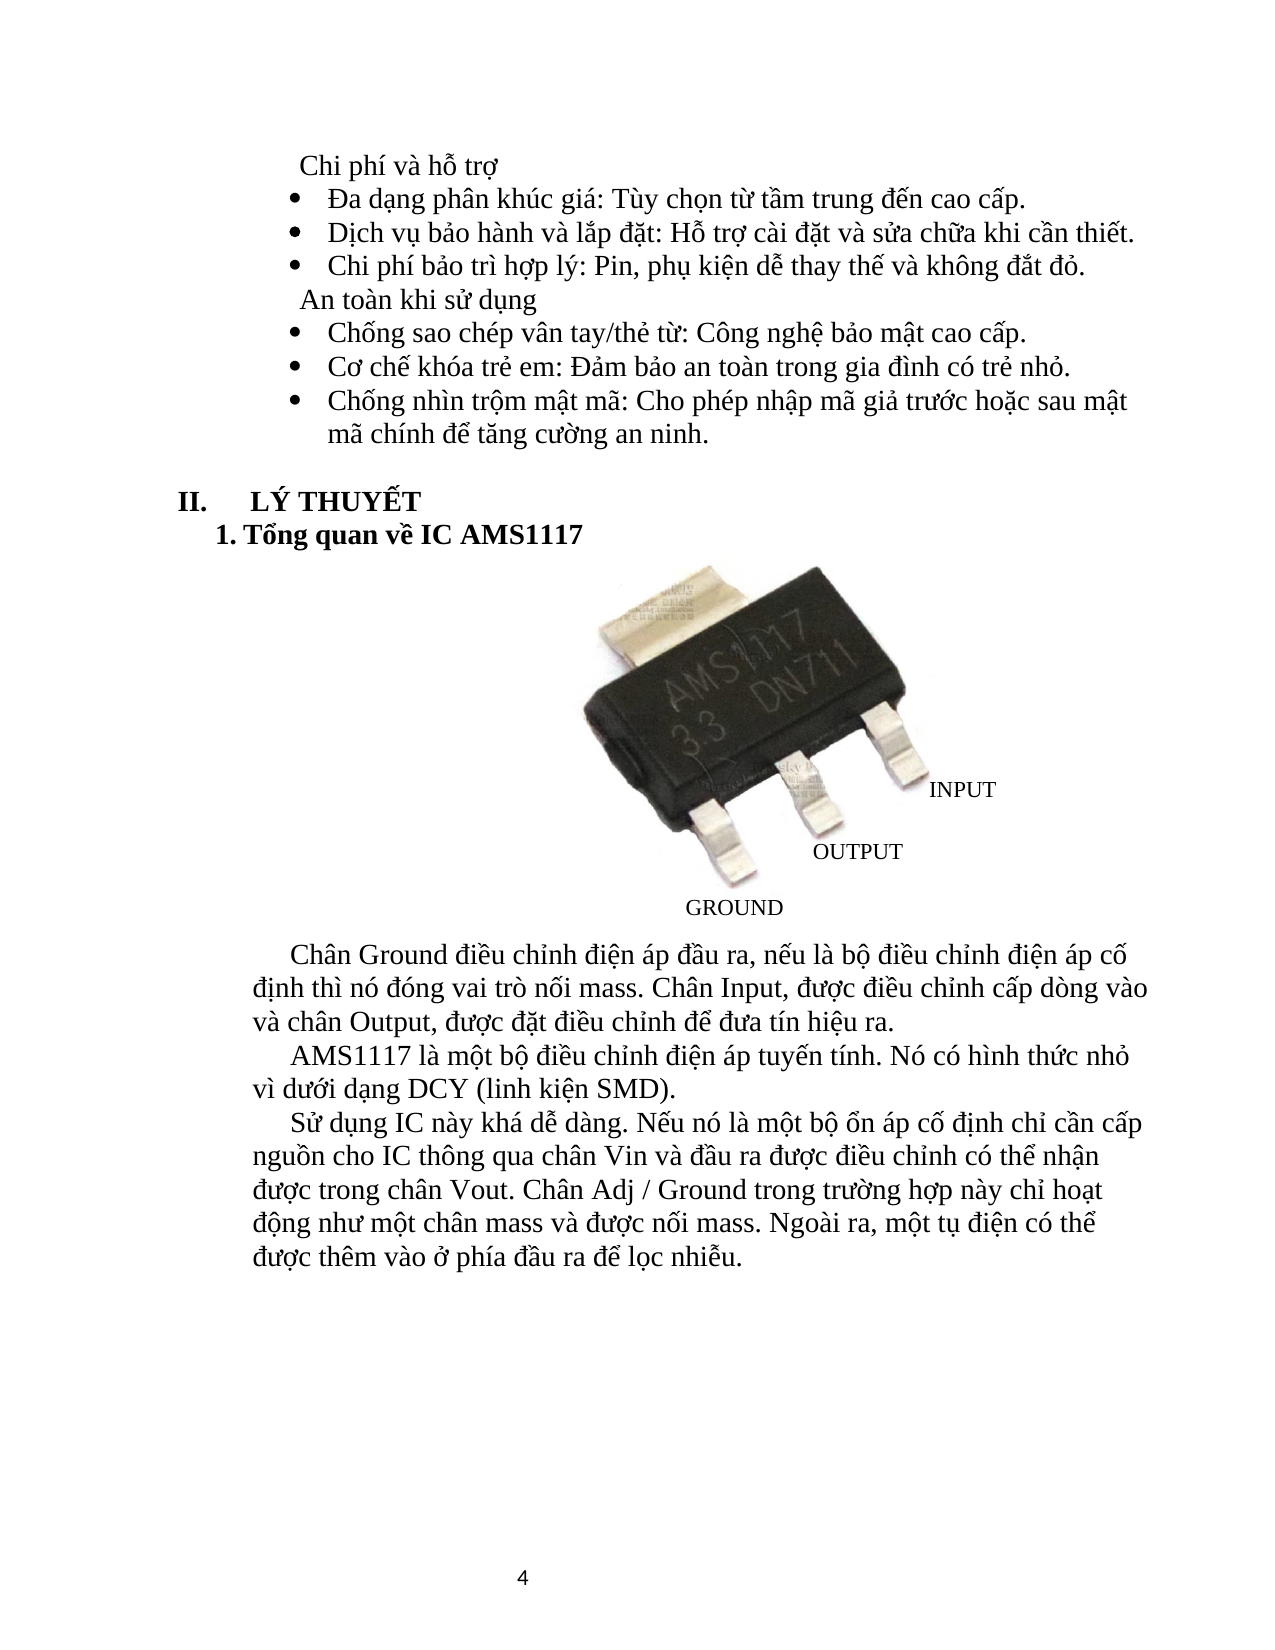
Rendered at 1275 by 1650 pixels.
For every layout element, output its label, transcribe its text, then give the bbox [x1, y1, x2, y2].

picture [543, 550, 941, 904]
list Đa dạng phân khúc giá: Tùy chọn từ tầm trung đến cao cấp. [290, 181, 1157, 215]
list Chống sao chép vân tay/thẻ từ: Công nghệ bảo mật cao cấp. [290, 316, 1157, 349]
list Chống nhìn trộm mật mã: Cho phép nhập mã giả trước hoặc sau mật mã chính để tăng cường an ninh. [290, 383, 1157, 450]
list Tổng quan về IC AMS1117 [215, 517, 1157, 551]
list Dịch vụ bảo hành và lắp đặt: Hỗ trợ cài đặt và sửa chữa khi cần thiết. [290, 215, 1157, 248]
list Chi phí bảo trì hợp lý: Pin, phụ kiện dễ thay thế và không đắt đỏ. [290, 248, 1157, 282]
text Chi phí và hỗ trợ [299, 148, 1157, 181]
list Chân Ground điều chỉnh điện áp đầu ra, nếu là bộ điều chỉnh điện áp cố định thì nó đóng vai trò nối mass. Chân Input, được điều chỉnh cấp dòng vào và chân Output, được đặt điều chỉnh để đưa tín hiệu ra. [252, 937, 1157, 1038]
text An toàn khi sử dụng [299, 282, 1157, 316]
list AMS1117 là một bộ điều chỉnh điện áp tuyến tính. Nó có hình thức nhỏ vì dưới dạng DCY (linh kiện SMD). [252, 1038, 1157, 1105]
list LÝ THUYẾT [177, 484, 1157, 517]
list Sử dụng IC này khá dễ dàng. Nếu nó là một bộ ổn áp cố định chỉ cần cấp nguồn cho IC thông qua chân Vin và đầu ra được điều chỉnh có thể nhận được trong chân Vout. Chân Adj / Ground trong trường hợp này chỉ hoạt động như một chân mass và được nối mass. Ngoài ra, một tụ điện có thể được thêm vào ở phía đầu ra để lọc nhiễu. [252, 1105, 1157, 1272]
list Cơ chế khóa trẻ em: Đảm bảo an toàn trong gia đình có trẻ nhỏ. [290, 349, 1157, 383]
